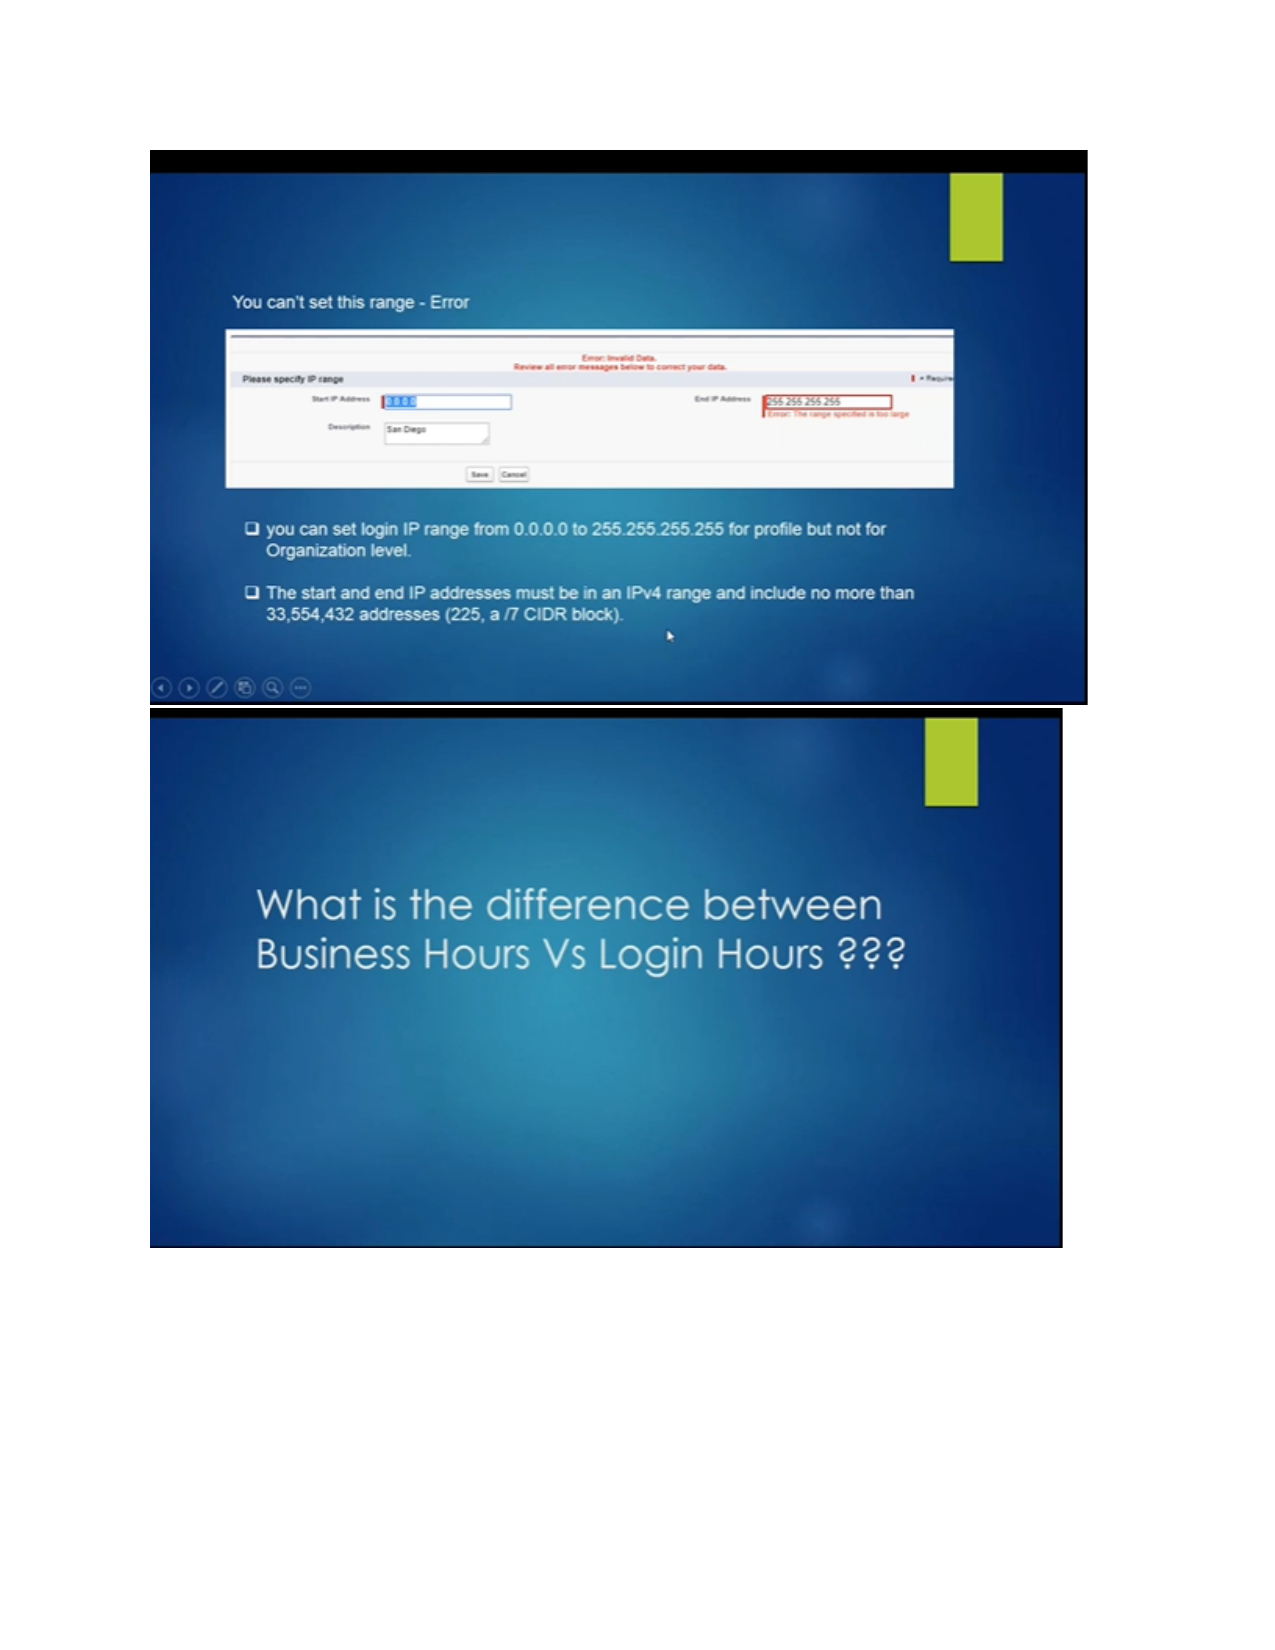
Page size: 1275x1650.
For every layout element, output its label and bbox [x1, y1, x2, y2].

picture [150, 150, 1088, 705]
picture [150, 708, 1063, 1248]
